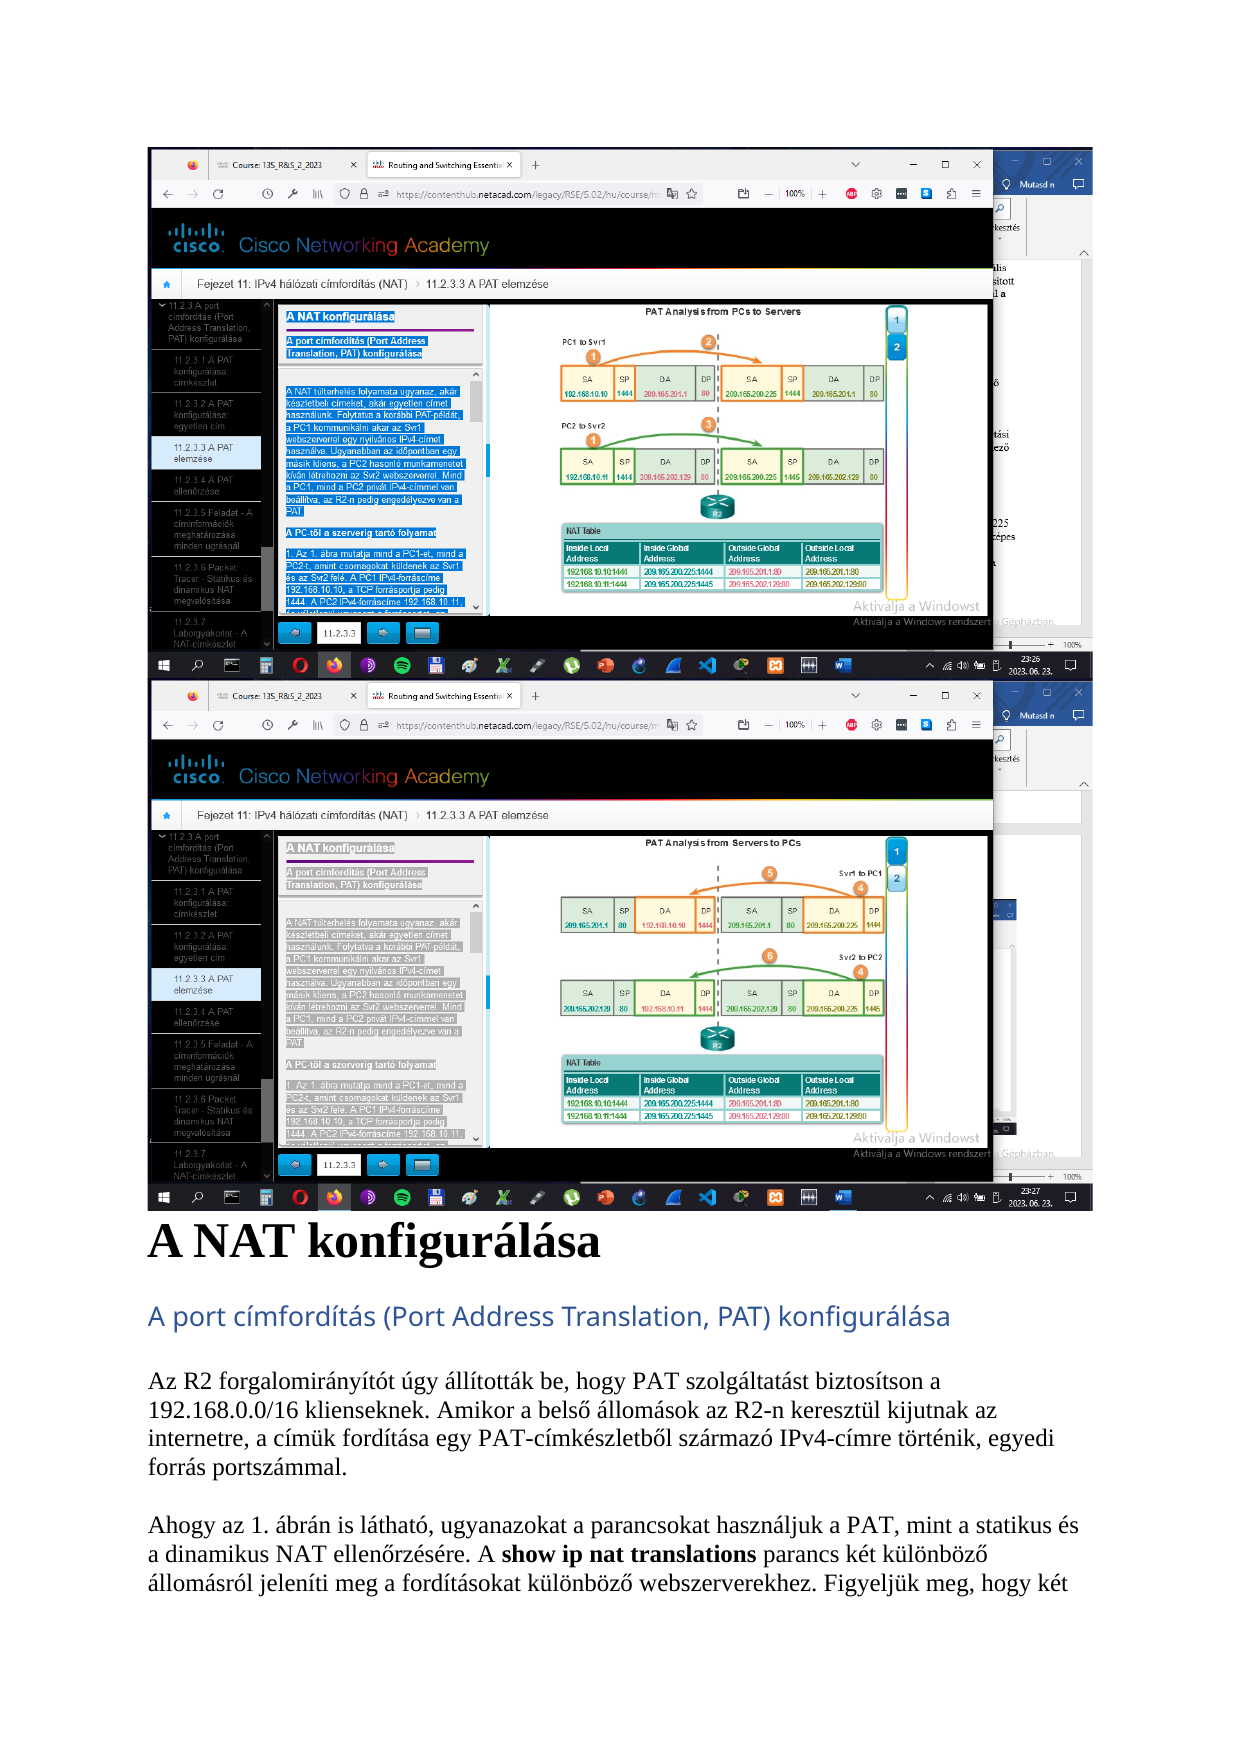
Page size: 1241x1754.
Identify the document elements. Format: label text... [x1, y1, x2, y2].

subtitle A NAT konfigurálása [148, 1211, 1093, 1268]
subtitle A port címfordítás (Port Address Translation, PAT) konfigurálása [148, 1297, 1093, 1334]
text Az R2 forgalomirányítót úgy állították be, hogy PAT szolgáltatást biztosítson a 192.168.0.0/16 klienseknek. Amikor a belső állomások az R2-n keresztül kijutnak az internetre, a címük fordítása egy PAT-címkészletből származó IPv4-címre történik, egyedi forrás portszámmal. [148, 1366, 1093, 1481]
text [148, 1510, 1093, 1596]
picture [147, 147, 1093, 1211]
